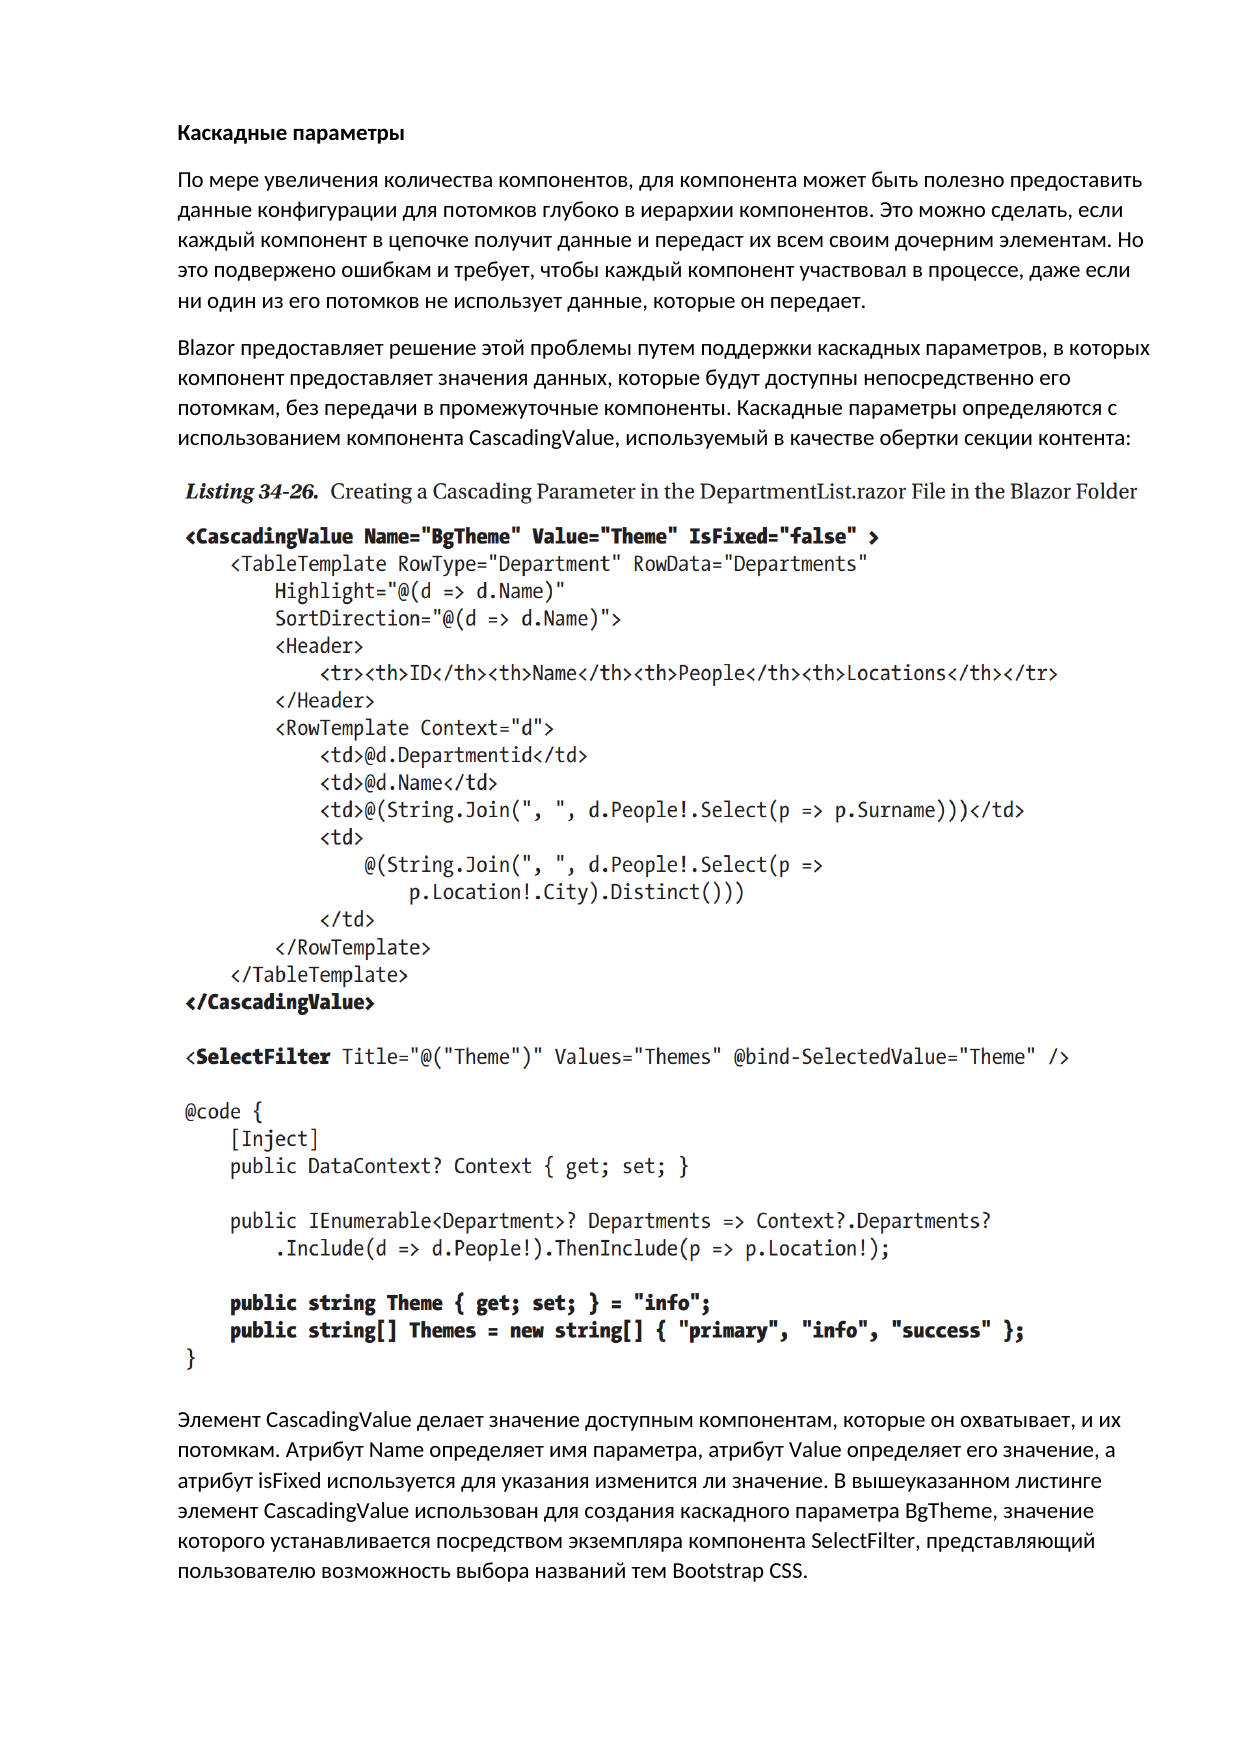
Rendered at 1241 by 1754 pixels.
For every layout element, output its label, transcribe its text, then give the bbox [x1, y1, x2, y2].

text Blazor предоставляет решение этой проблемы путем поддержки каскадных параметров, в которых компонент предоставляет значения данных, которые будут доступны непосредственно его потомкам, без передачи в промежуточные компоненты. Каскадные параметры определяются с использованием компонента CascadingValue, используемый в качестве обертки секции контента: [177, 333, 1152, 451]
text По мере увеличения количества компонентов, для компонента может быть полезно предоставить данные конфигурации для потомков глубоко в иерархии компонентов. Это можно сделать, если каждый компонент в цепочке получит данные и передаст их всем своим дочерним элементам. Но это подвержено ошибкам и требует, чтобы каждый компонент участвовал в процессе, даже если ни один из его потомков не использует данные, которые он передает. [177, 165, 1152, 314]
picture [177, 470, 1152, 1387]
text Каскадные параметры [177, 118, 1152, 146]
text Элемент CascadingValue делает значение доступным компонентам, которые он охватывает, и их потомкам. Атрибут Name определяет имя параметра, атрибут Value определяет его значение, а атрибут isFixed используется для указания изменится ли значение. В вышеуказанном листинге элемент CascadingValue использован для создания каскадного параметра BgTheme, значение которого устанавливается посредством экземпляра компонента SelectFilter, представляющий пользователю возможность выбора названий тем Bootstrap CSS. [177, 1405, 1152, 1584]
